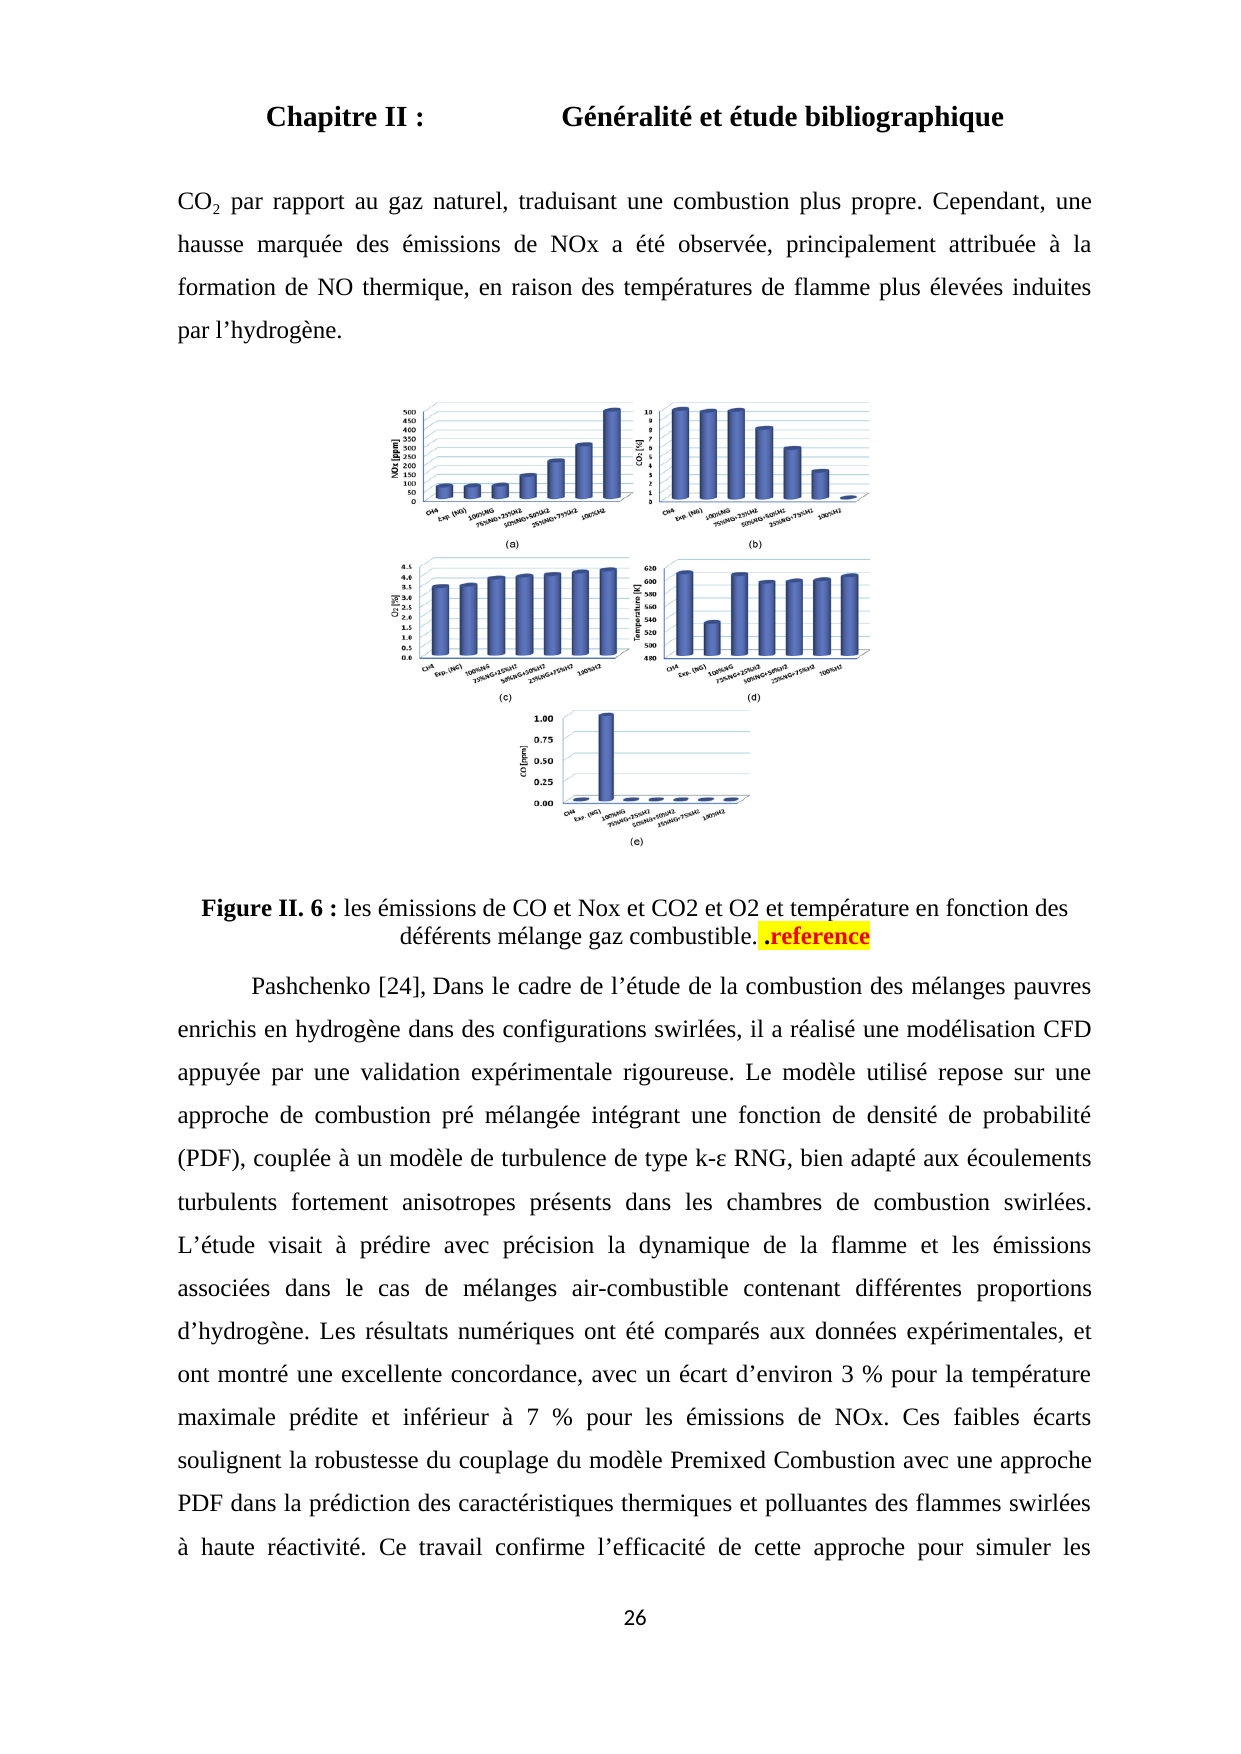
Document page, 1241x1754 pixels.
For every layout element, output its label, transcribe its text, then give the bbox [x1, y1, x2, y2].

text Figure II. 6 : les émissions de CO et Nox et CO2 et O2 et température en fonction des déférents mélange gaz combustible. .reference [177, 893, 1092, 950]
picture [372, 387, 898, 849]
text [177, 186, 1092, 344]
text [177, 971, 1092, 1560]
